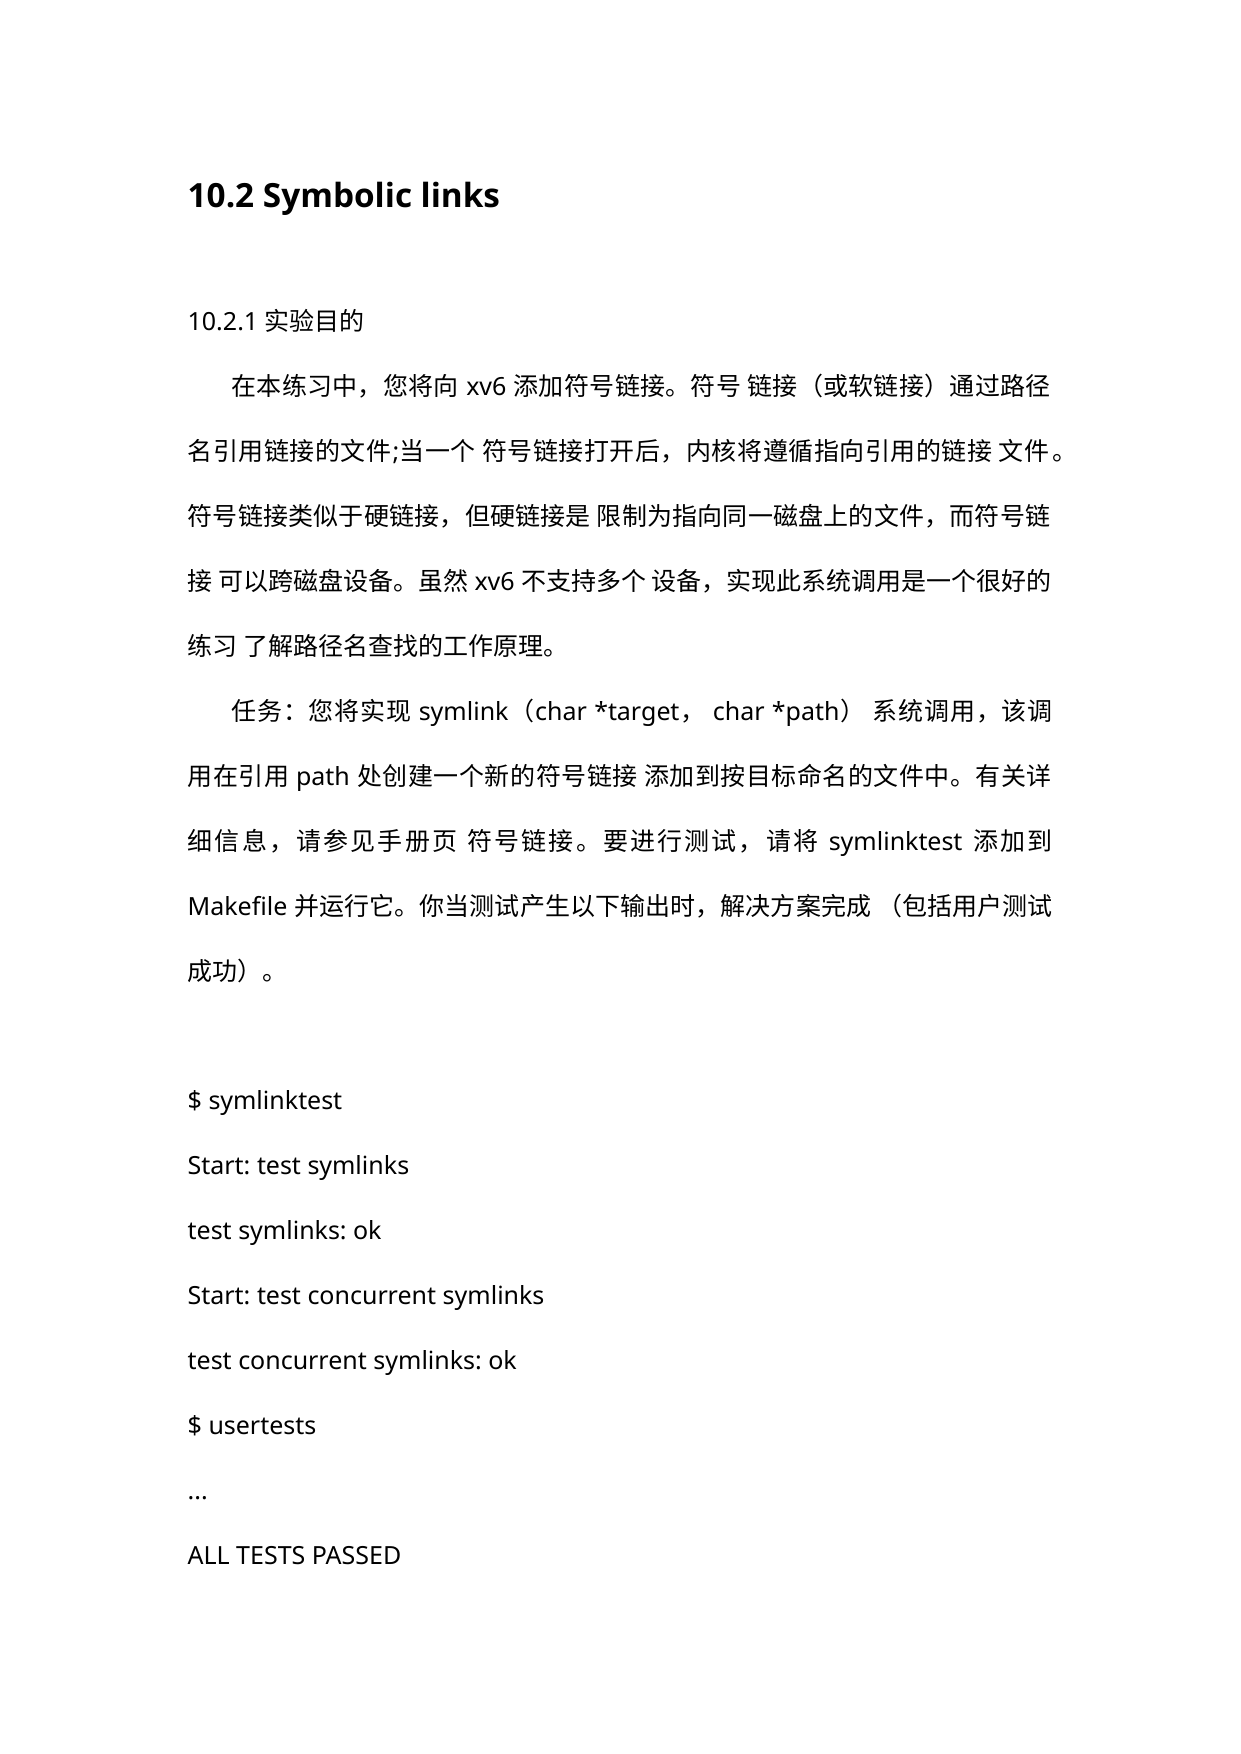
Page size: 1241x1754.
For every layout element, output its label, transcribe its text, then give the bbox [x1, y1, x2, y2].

text ALL TESTS PASSED [187, 1522, 1053, 1587]
text $ usertests [187, 1392, 1053, 1457]
text 任务：您将实现 symlink（char *target， char *path） 系统调用，该调用在引用 path 处创建一个新的符号链接 添加到按目标命名的文件中。有关详细信息，请参见手册页 符号链接。要进行测试，请将 symlinktest 添加到 Makefile 并运行它。你当测试产生以下输出时，解决方案完成 （包括用户测试成功）。 [187, 677, 1053, 1002]
text test symlinks: ok [187, 1197, 1053, 1262]
text test concurrent symlinks: ok [187, 1327, 1053, 1392]
subtitle 10.2 Symbolic links [187, 162, 1053, 227]
text 在本练习中，您将向 xv6 添加符号链接。符号 链接（或软链接）通过路径名引用链接的文件;当一个 符号链接打开后，内核将遵循指向引用的链接 文件。符号链接类似于硬链接，但硬链接是 限制为指向同一磁盘上的文件，而符号链接 可以跨磁盘设备。虽然 xv6 不支持多个 设备，实现此系统调用是一个很好的练习 了解路径名查找的工作原理。 [187, 352, 1053, 677]
text $ symlinktest [187, 1067, 1053, 1132]
text Start: test concurrent symlinks [187, 1262, 1053, 1327]
text ... [187, 1457, 1053, 1522]
text 10.2.1 实验目的 [187, 287, 1053, 352]
text Start: test symlinks [187, 1132, 1053, 1197]
